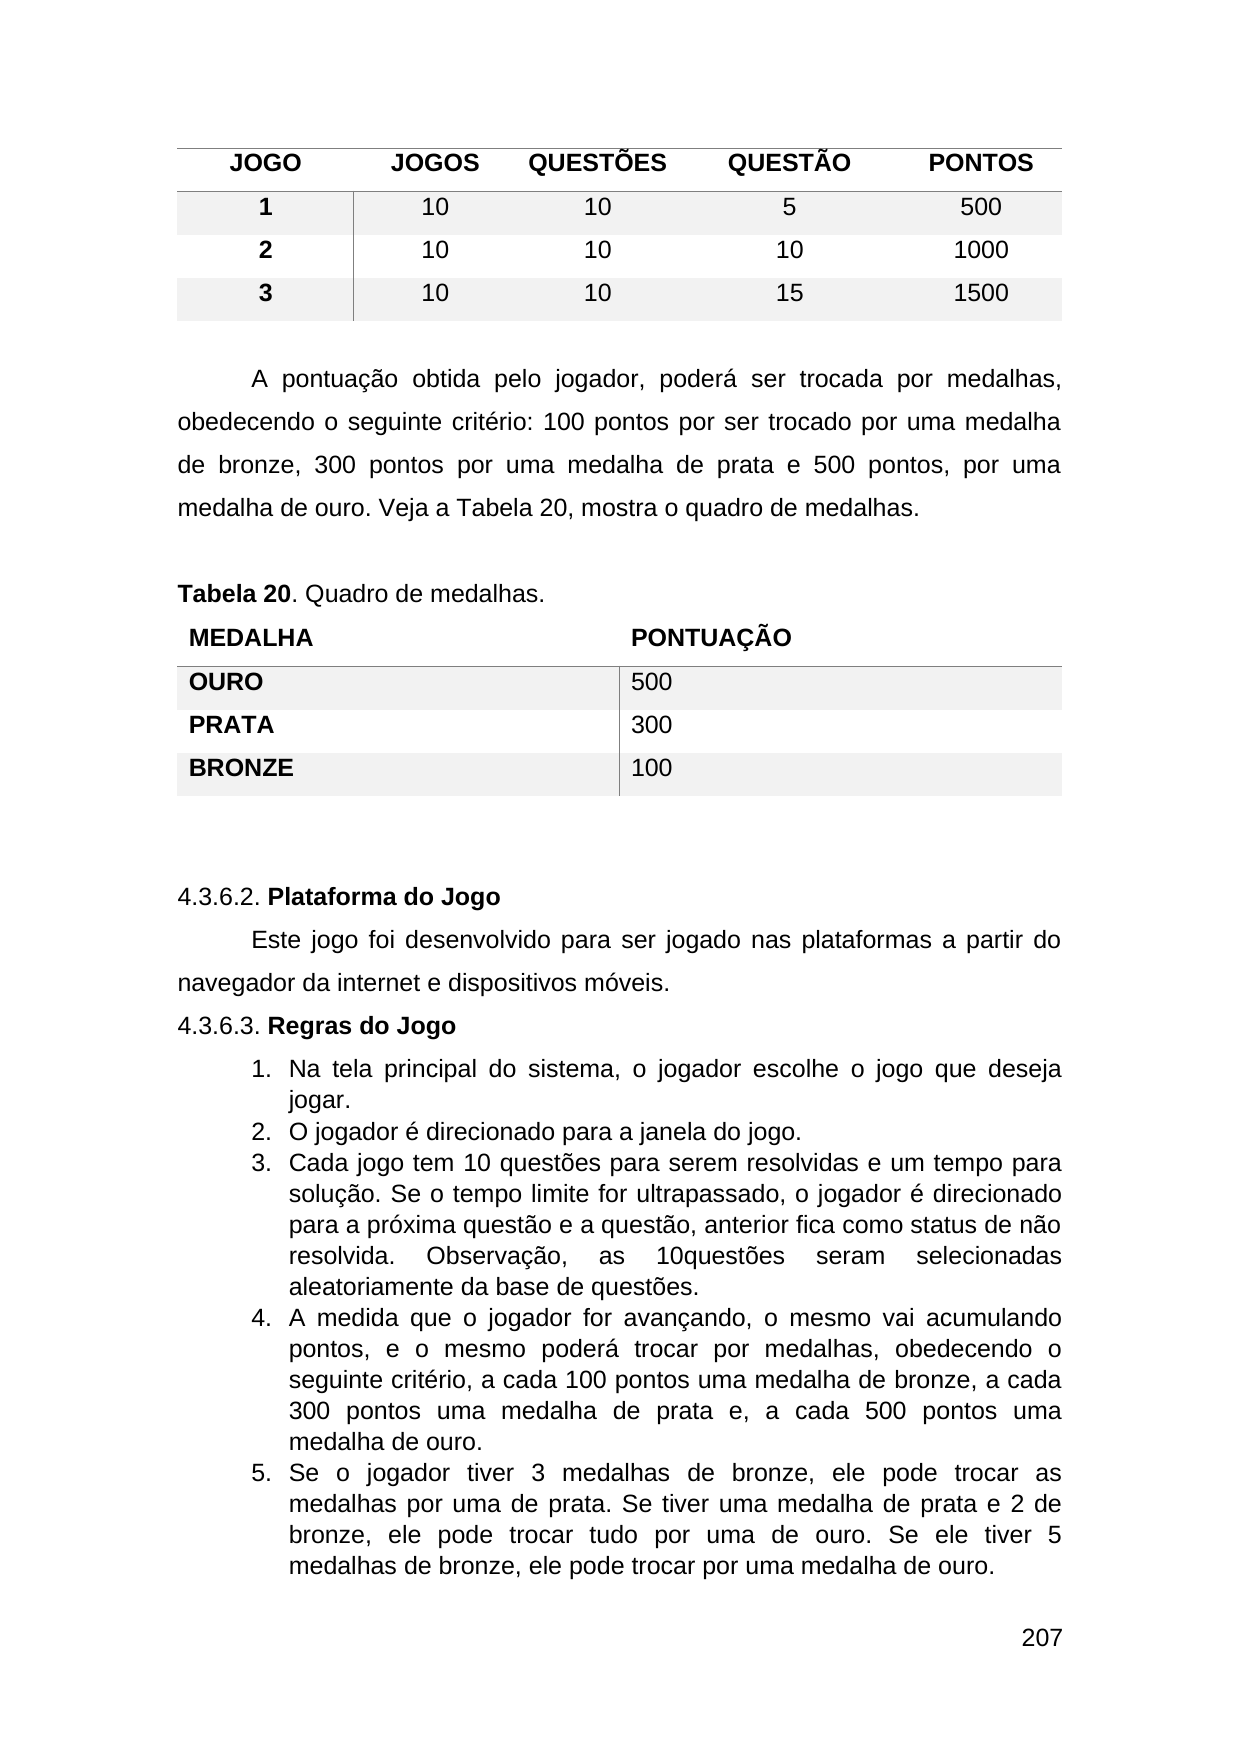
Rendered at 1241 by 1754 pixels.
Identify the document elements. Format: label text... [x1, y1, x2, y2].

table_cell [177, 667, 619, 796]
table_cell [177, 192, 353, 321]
list Cada jogo tem 10 questões para serem resolvidas e um tempo para solução. Se o tempo limite for ultrapassado, o jogador é direcionado para a próxima questão e a questão, anterior fica como status de não resolvida. Observação, as 10questões seram selecionadas aleatoriamente da base de questões. [251, 1148, 1063, 1301]
list Se o jogador tiver 3 medalhas de bronze, ele pode trocar as medalhas por uma de prata. Se tiver uma medalha de prata e 2 de bronze, ele pode trocar tudo por uma de ouro. Se ele tiver 5 medalhas de bronze, ele pode trocar por uma medalha de ouro. [251, 1458, 1063, 1580]
text 4.3.6.2. Plataforma do Jogo [177, 882, 1063, 911]
text Tabela 20. Quadro de medalhas. [177, 579, 1063, 608]
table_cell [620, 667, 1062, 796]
list O jogador é direcionado para a janela do jogo. [251, 1117, 1063, 1145]
text 4.3.6.3. Regras do Jogo [177, 1011, 1063, 1040]
text A pontuação obtida pelo jogador, poderá ser trocada por medalhas, obedecendo o seguinte critério: 100 pontos por ser trocado por uma medalha de bronze, 300 pontos por uma medalha de prata e 500 pontos, por uma medalha de ouro. Veja a Tabela 20, mostra o quadro de medalhas. [177, 364, 1063, 522]
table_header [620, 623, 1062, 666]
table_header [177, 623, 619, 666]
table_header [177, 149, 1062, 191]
list A medida que o jogador for avançando, o mesmo vai acumulando pontos, e o mesmo poderá trocar por medalhas, obedecendo o seguinte critério, a cada 100 pontos uma medalha de bronze, a cada 300 pontos uma medalha de prata e, a cada 500 pontos uma medalha de ouro. [251, 1303, 1063, 1456]
list Na tela principal do sistema, o jogador escolhe o jogo que deseja jogar. [251, 1054, 1063, 1114]
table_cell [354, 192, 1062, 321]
text Este jogo foi desenvolvido para ser jogado nas plataformas a partir do navegador da internet e dispositivos móveis. [177, 925, 1063, 997]
